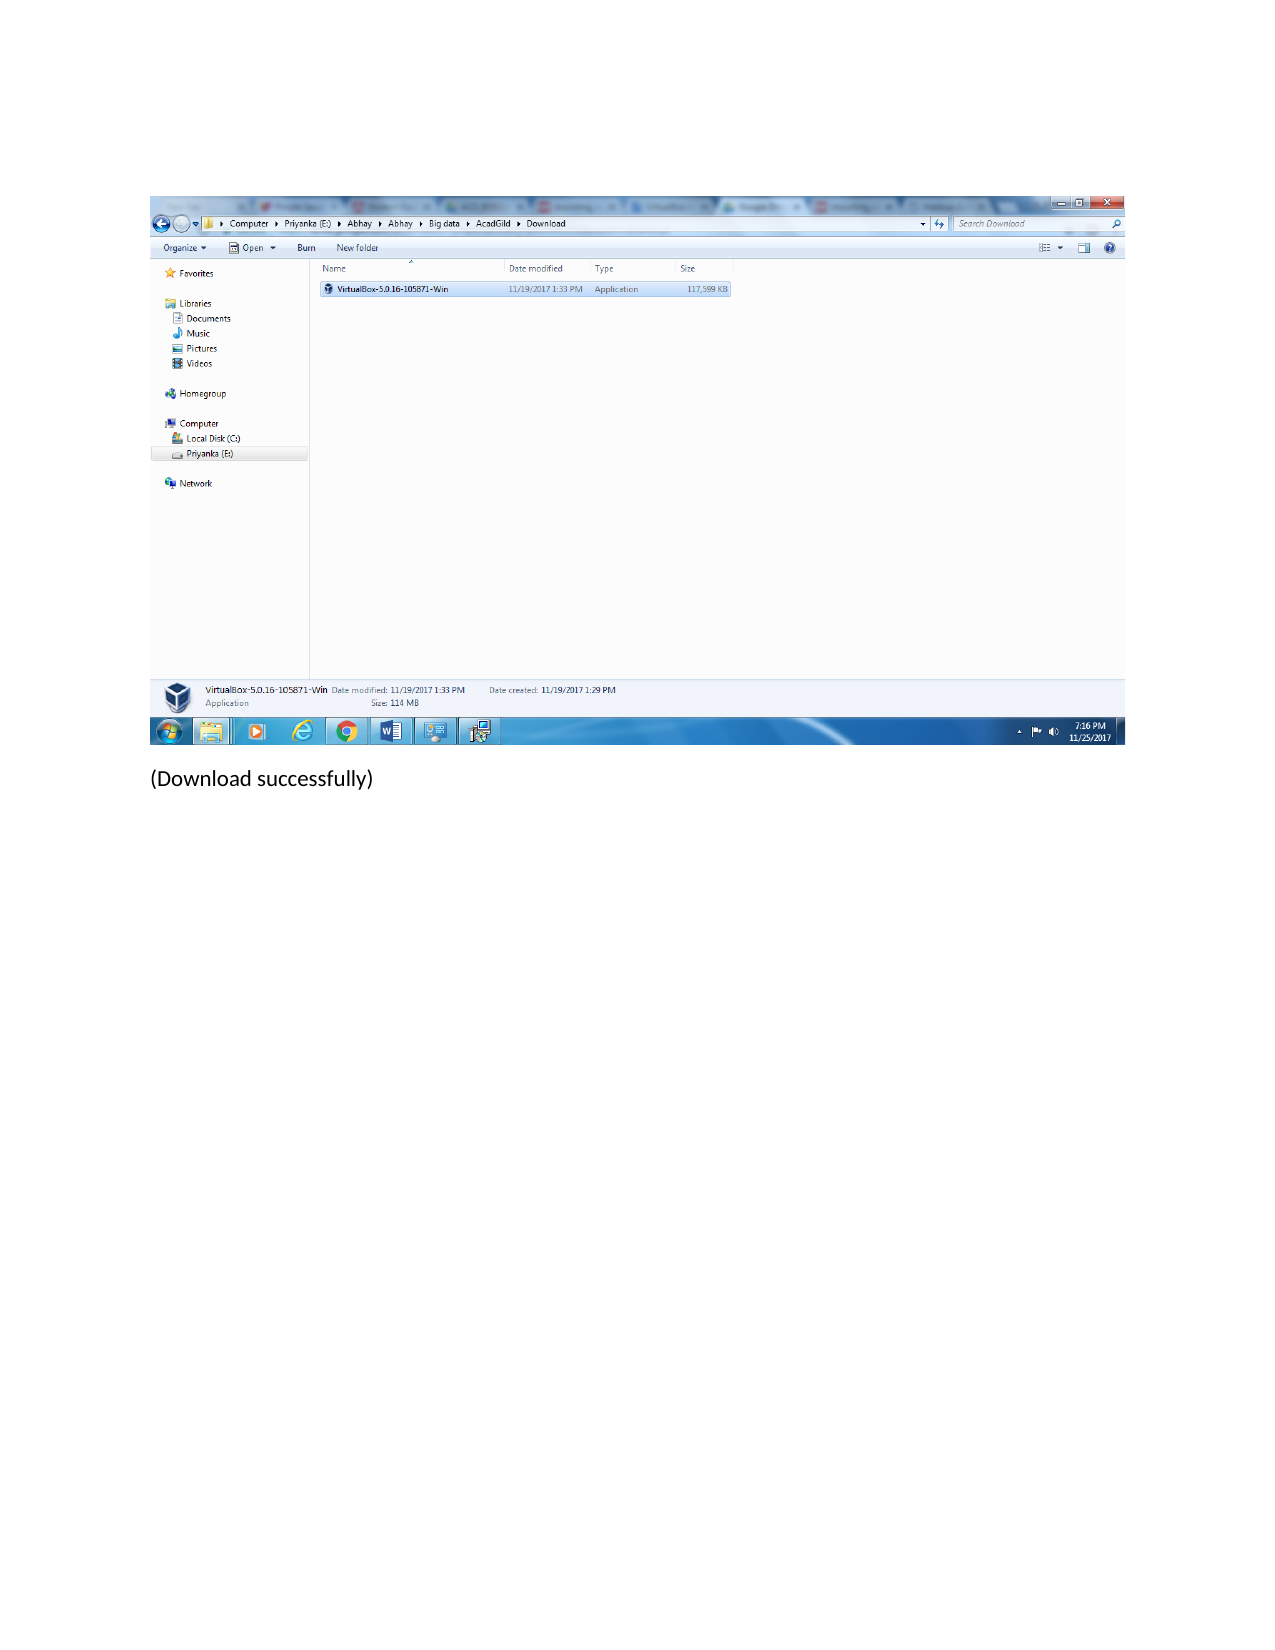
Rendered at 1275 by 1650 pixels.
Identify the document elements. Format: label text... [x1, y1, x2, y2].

picture [150, 196, 1125, 745]
text (Download successfully) [150, 764, 1125, 792]
